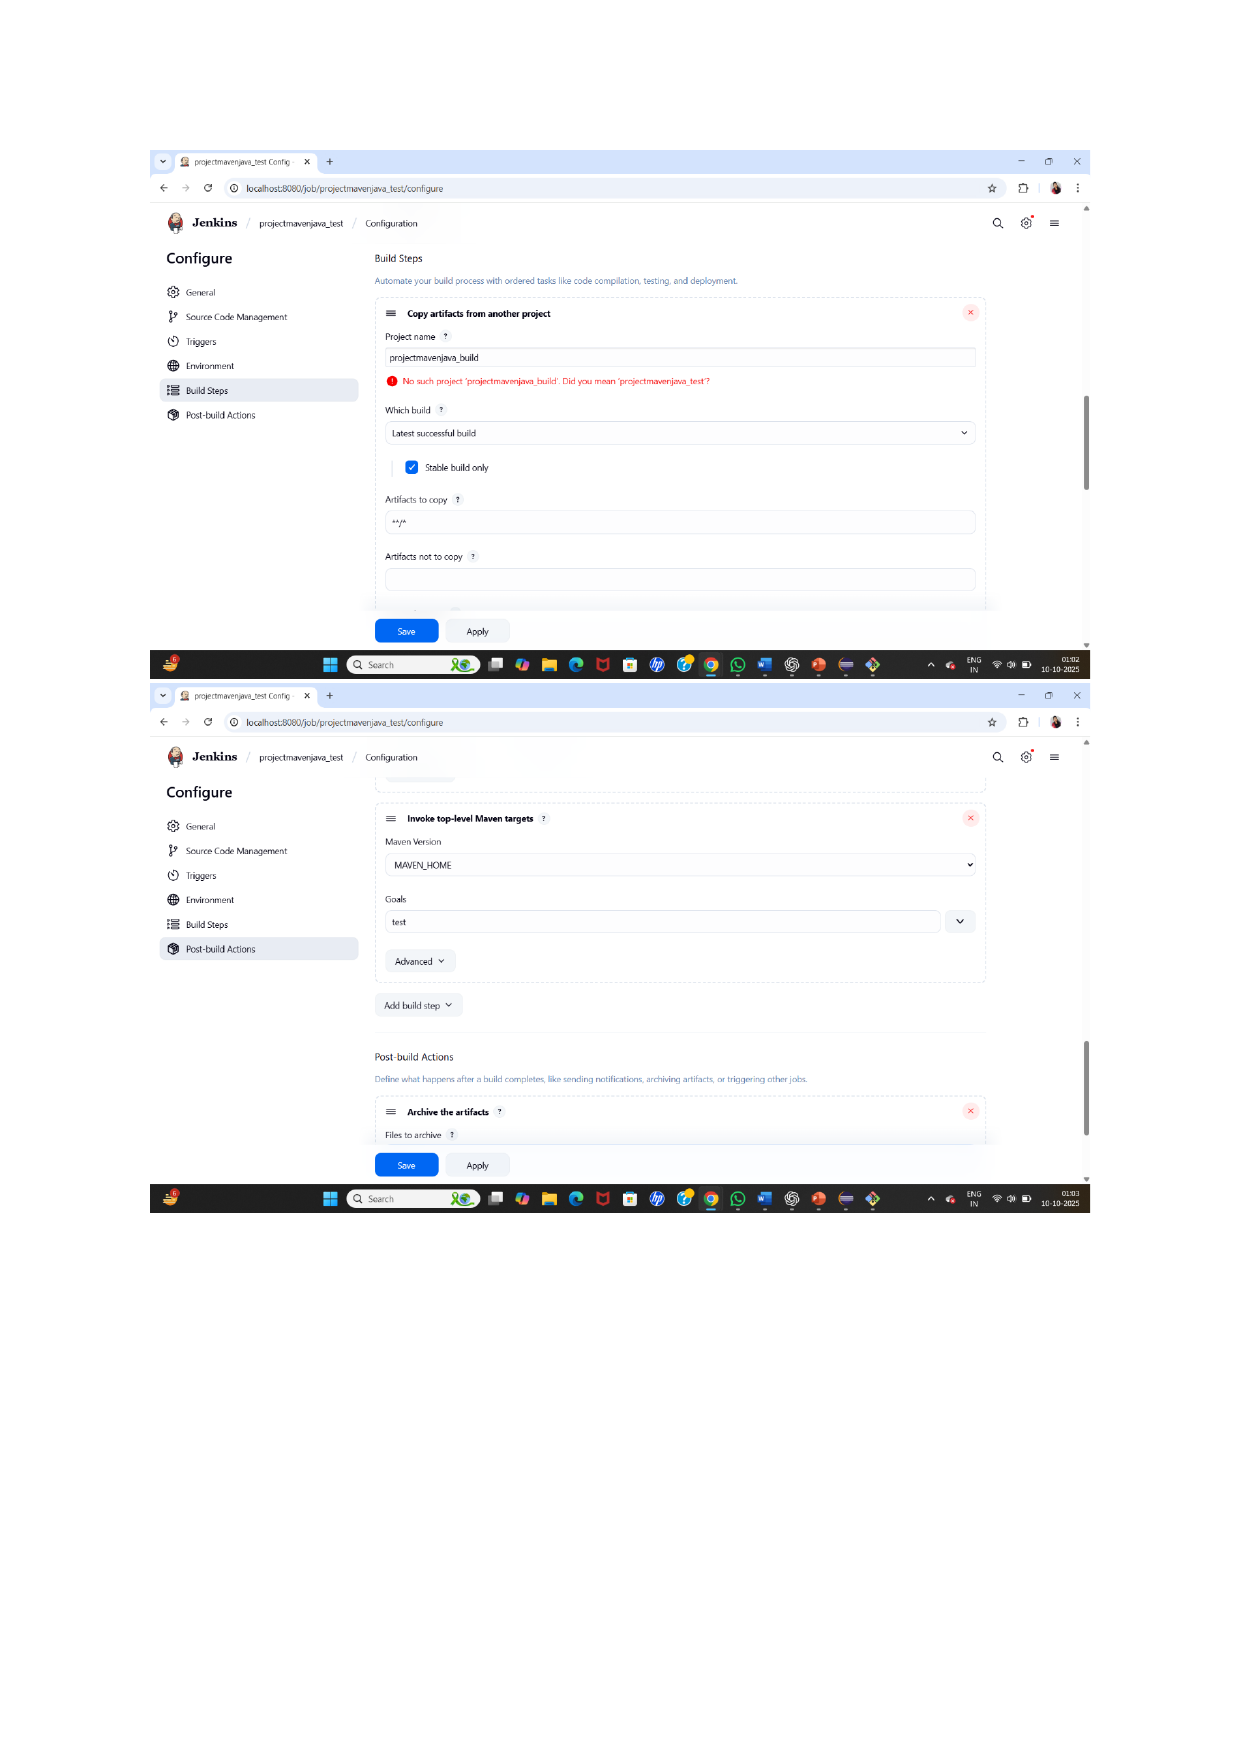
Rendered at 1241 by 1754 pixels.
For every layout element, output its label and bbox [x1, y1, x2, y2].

picture [150, 683, 1091, 1213]
picture [150, 150, 1091, 679]
